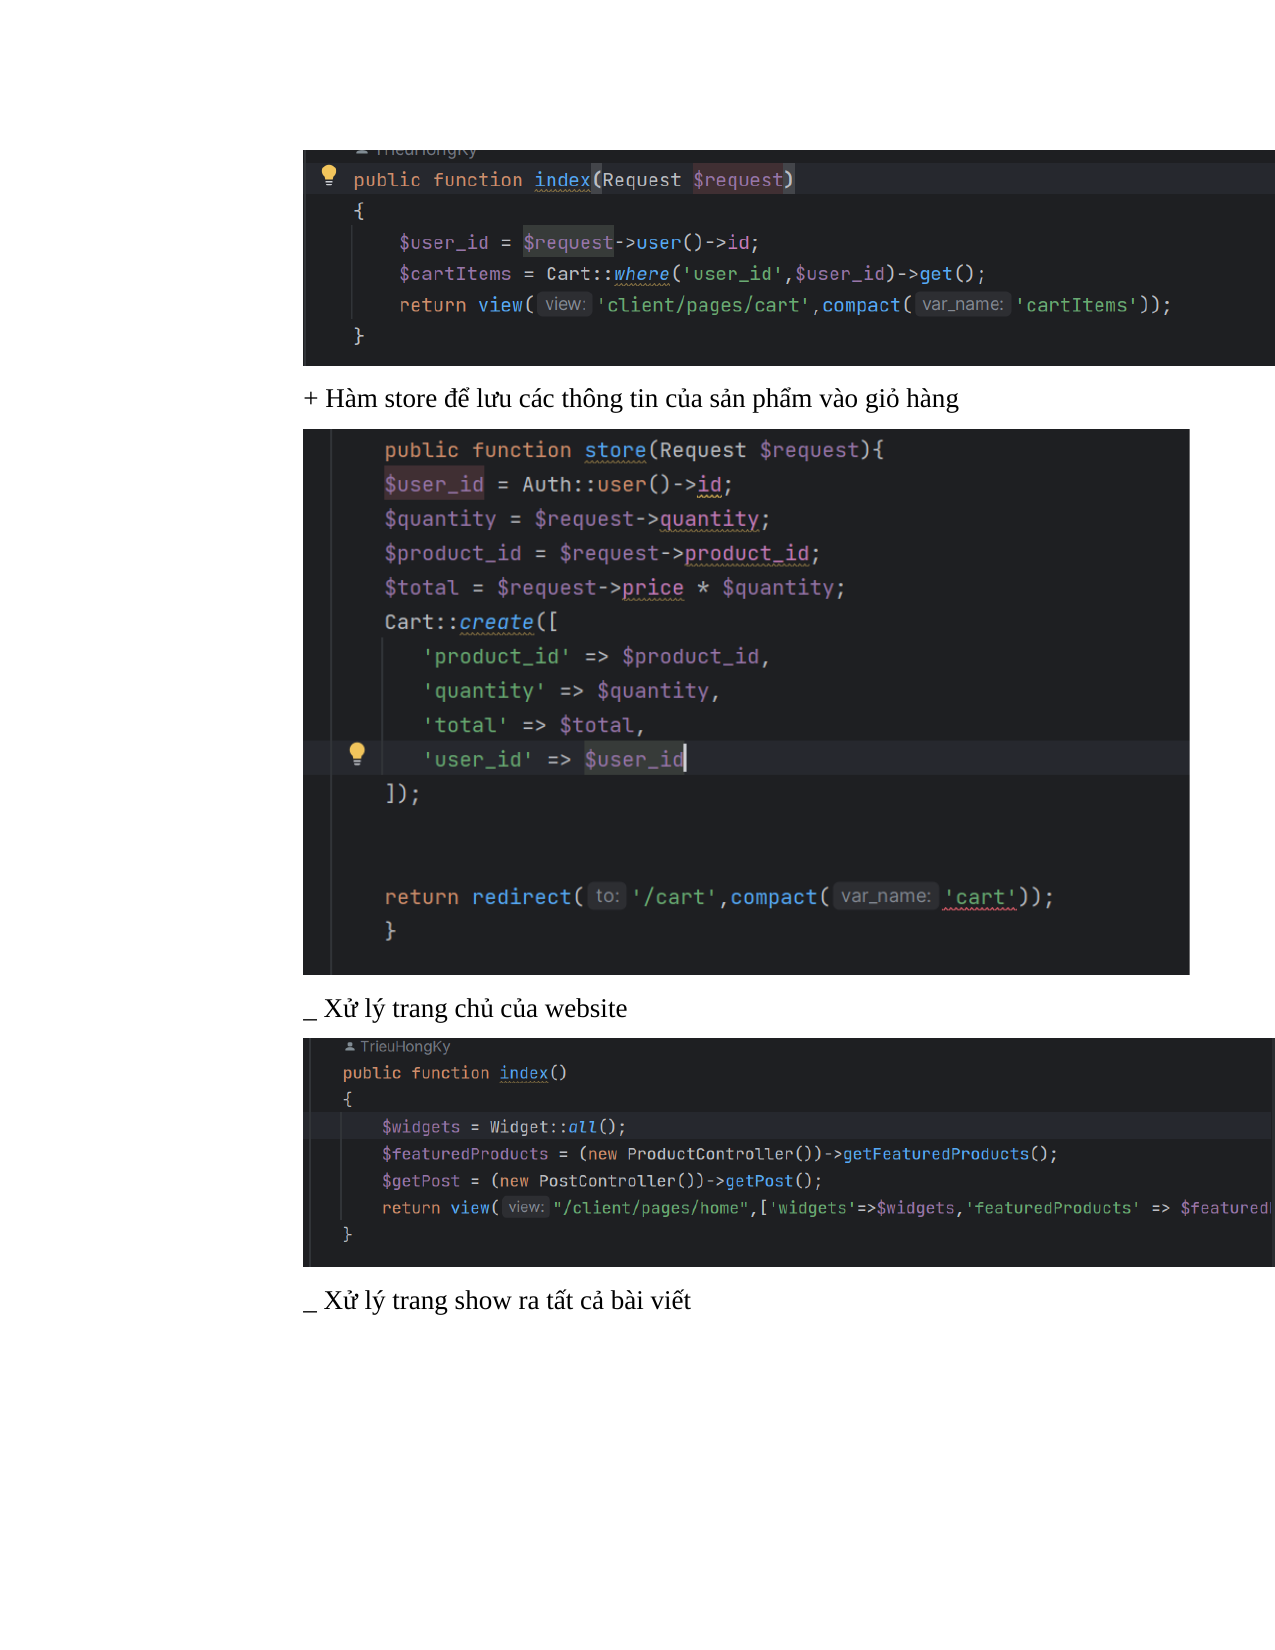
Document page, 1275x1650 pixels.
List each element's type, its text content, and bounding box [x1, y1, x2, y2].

list _ Xử lý trang chủ của website [303, 992, 1125, 1023]
picture [303, 429, 1190, 975]
picture [303, 1038, 1275, 1267]
list + Hàm store để lưu các thông tin của sản phẩm vào giỏ hàng [303, 382, 1125, 414]
list _ Xử lý trang show ra tất cả bài viết [303, 1284, 1125, 1315]
picture [303, 150, 1275, 366]
